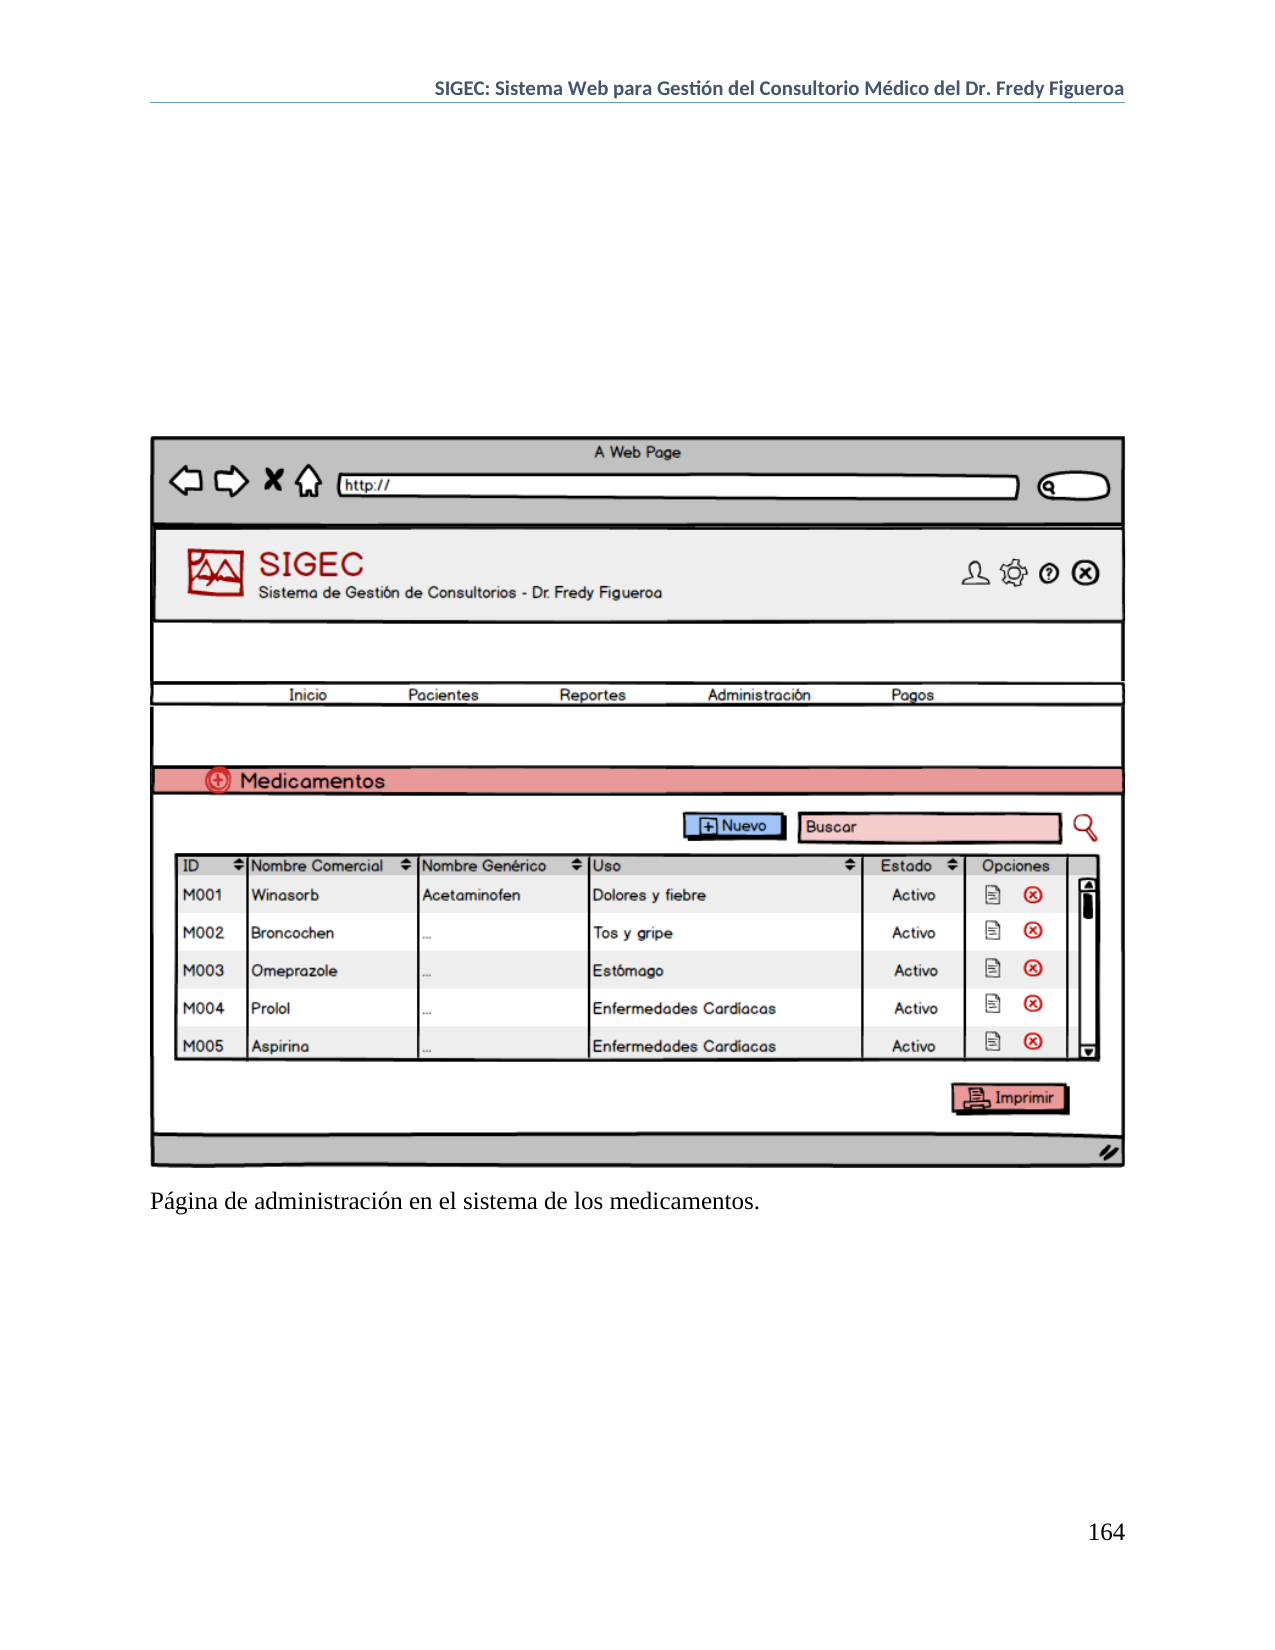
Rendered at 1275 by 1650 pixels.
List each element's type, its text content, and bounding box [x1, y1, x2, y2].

picture [150, 436, 1125, 1168]
text Página de administración en el sistema de los medicamentos. [150, 1186, 1125, 1215]
